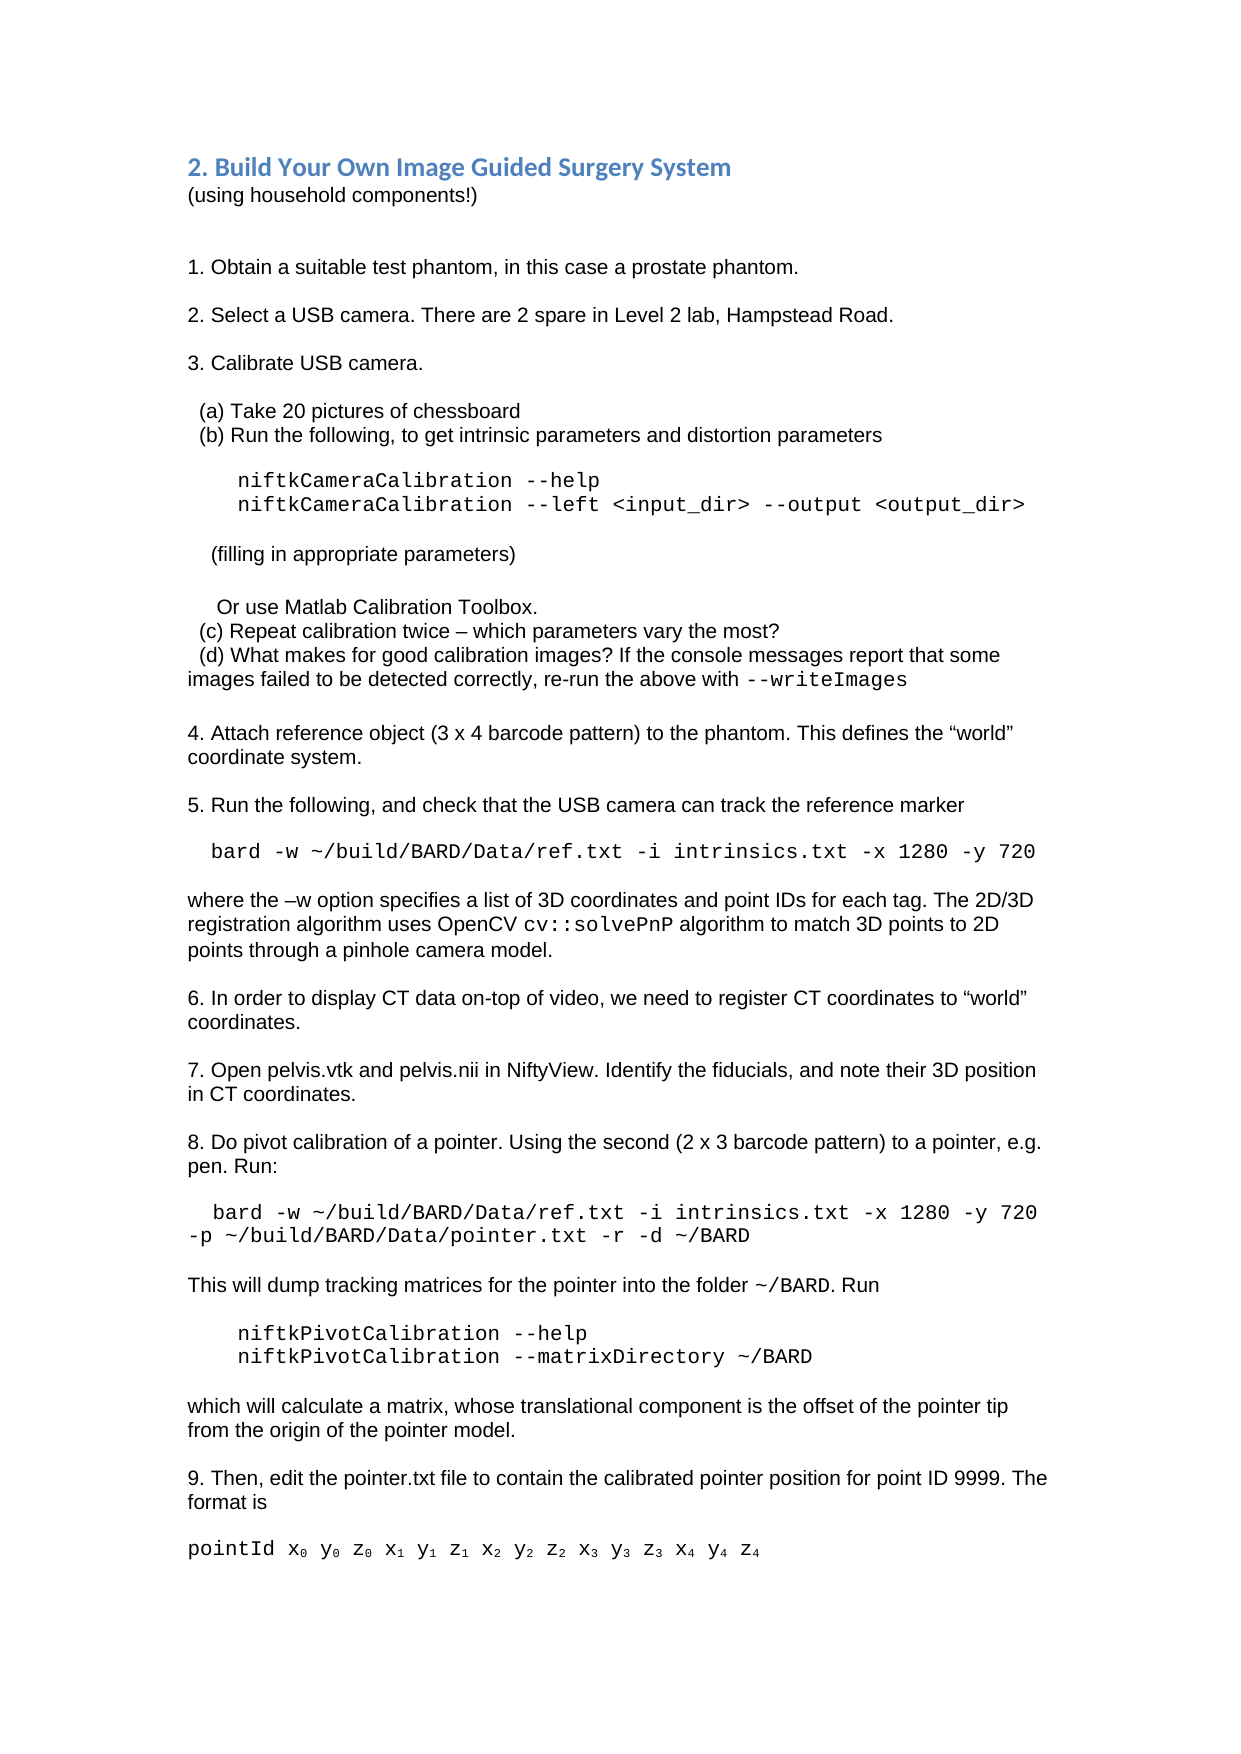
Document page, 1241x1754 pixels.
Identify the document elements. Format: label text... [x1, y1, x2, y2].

text 2. Select a USB camera. There are 2 spare in Level 2 lab, Hampstead Road. [187, 303, 1053, 327]
text 4. Attach reference object (3 x 4 barcode pattern) to the phantom. This defines the “world” coordinate system. [187, 721, 1053, 769]
text (d) What makes for good calibration images? If the console messages report that some images failed to be detected correctly, re-run the above with --writeImages [187, 642, 1053, 692]
text (filling in appropriate parameters) [187, 542, 1053, 566]
text pointId x0 y0 z0 x1 y1 z1 x2 y2 z2 x3 y3 z3 x4 y4 z4 [187, 1538, 1053, 1561]
text 7. Open pelvis.vtk and pelvis.nii in NiftyView. Identify the fiducials, and note their 3D position in CT coordinates. [187, 1058, 1053, 1106]
text niftkCameraCalibration --left <input_dir> --output <output_dir> [187, 494, 1053, 518]
text Or use Matlab Calibration Toolbox. [187, 594, 1053, 618]
text (b) Run the following, to get intrinsic parameters and distortion parameters [187, 423, 1053, 447]
text bard -w ~/build/BARD/Data/ref.txt -i intrinsics.txt -x 1280 -y 720 -p ~/build/BARD/Data/pointer.txt -r -d ~/BARD [187, 1202, 1053, 1249]
text which will calculate a matrix, whose translational component is the offset of the pointer tip from the origin of the pointer model. [187, 1394, 1053, 1442]
text 6. In order to display CT data on-top of video, we need to register CT coordinates to “world” coordinates. [187, 986, 1053, 1034]
text (using household components!) [187, 183, 1053, 207]
subtitle 2. Build Your Own Image Guided Surgery System [187, 150, 1053, 183]
text where the –w option specifies a list of 3D coordinates and point IDs for each tag. The 2D/3D registration algorithm uses OpenCV cv::solvePnP algorithm to match 3D points to 2D points through a pinhole camera model. [187, 888, 1053, 962]
text niftkPivotCalibration --help [187, 1323, 1053, 1346]
text This will dump tracking matrices for the pointer into the folder ~/BARD. Run [187, 1273, 1053, 1299]
text 3. Calibrate USB camera. [187, 351, 1053, 375]
text 5. Run the following, and check that the USB camera can track the reference marker [187, 793, 1053, 817]
text 1. Obtain a suitable test phantom, in this case a prostate phantom. [187, 255, 1053, 279]
text (a) Take 20 pictures of chessboard [187, 399, 1053, 423]
text (c) Repeat calibration twice – which parameters vary the most? [187, 618, 1053, 642]
text 8. Do pivot calibration of a pointer. Using the second (2 x 3 barcode pattern) to a pointer, e.g. pen. Run: [187, 1130, 1053, 1178]
text niftkPivotCalibration --matrixDirectory ~/BARD [187, 1346, 1053, 1370]
text niftkCameraCalibration --help [187, 471, 1053, 494]
text 9. Then, edit the pointer.txt file to contain the calibrated pointer position for point ID 9999. The format is [187, 1466, 1053, 1514]
text bard -w ~/build/BARD/Data/ref.txt -i intrinsics.txt -x 1280 -y 720 [187, 841, 1053, 864]
